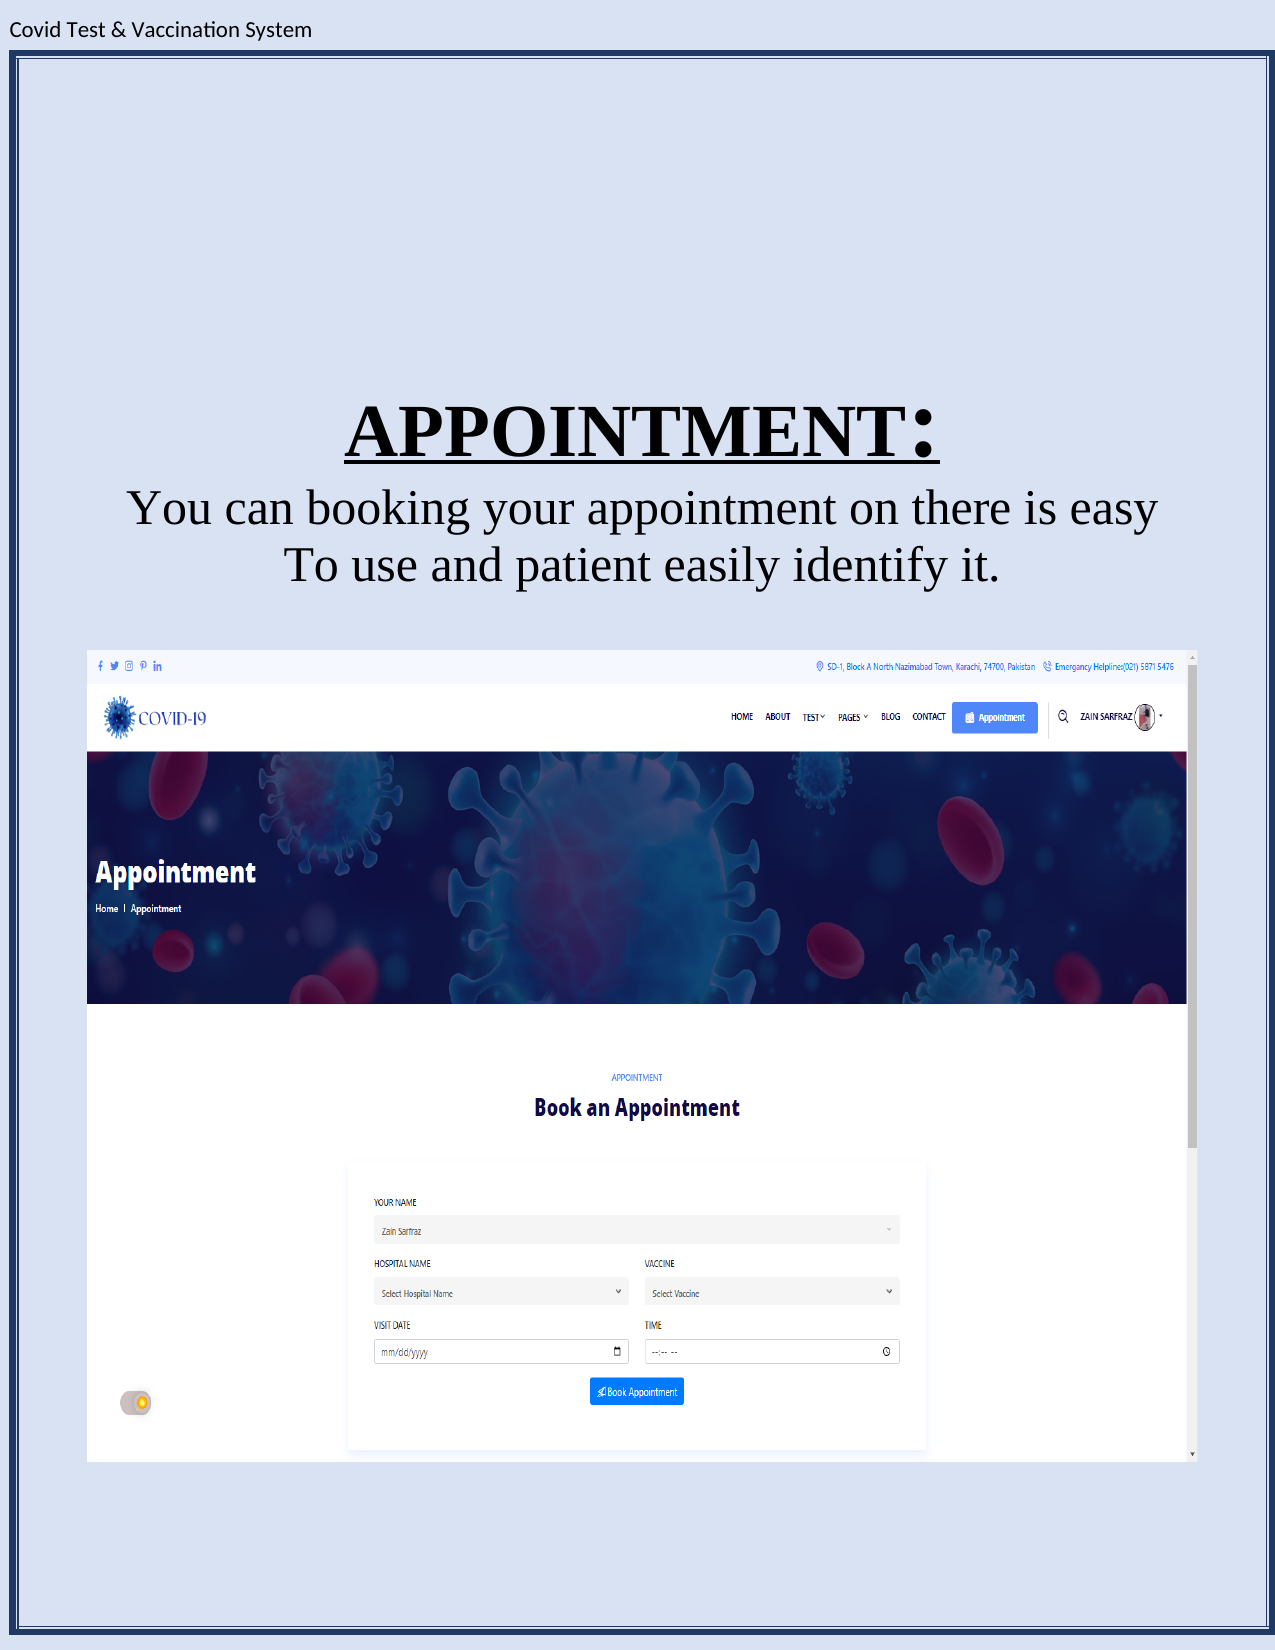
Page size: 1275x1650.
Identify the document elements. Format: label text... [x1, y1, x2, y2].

text To use and patient easily identify it. [19, 535, 1266, 592]
text APPOINTMENT: [19, 362, 1266, 477]
text You can booking your appointment on there is easy [19, 477, 1266, 535]
picture [87, 650, 1198, 1462]
